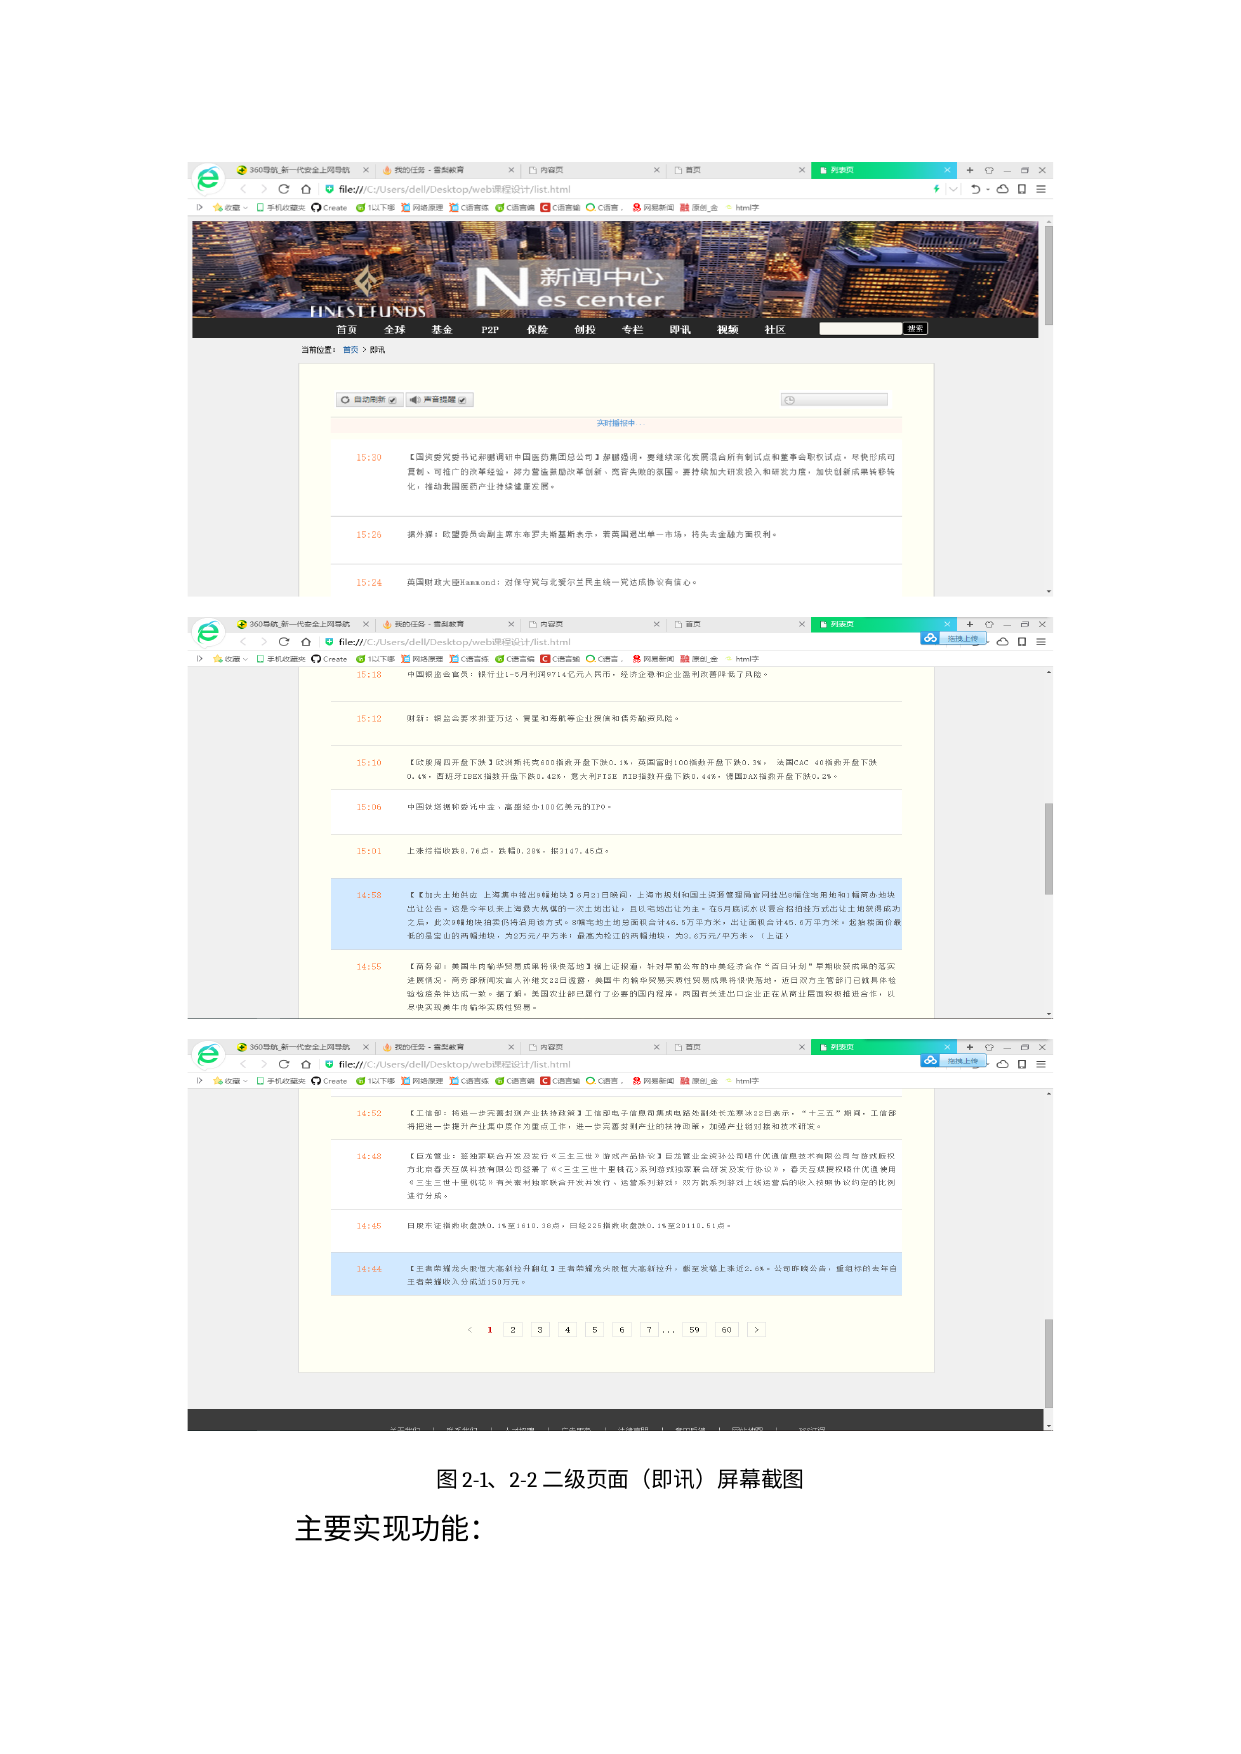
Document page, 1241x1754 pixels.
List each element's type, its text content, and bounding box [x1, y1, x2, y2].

text 图2-1、2-2 二级页面（即讯）屏幕截图 [187, 1462, 1053, 1494]
text 主要实现功能： [187, 1494, 1053, 1559]
picture [187, 617, 1054, 1019]
picture [187, 1039, 1054, 1431]
picture [187, 162, 1054, 597]
